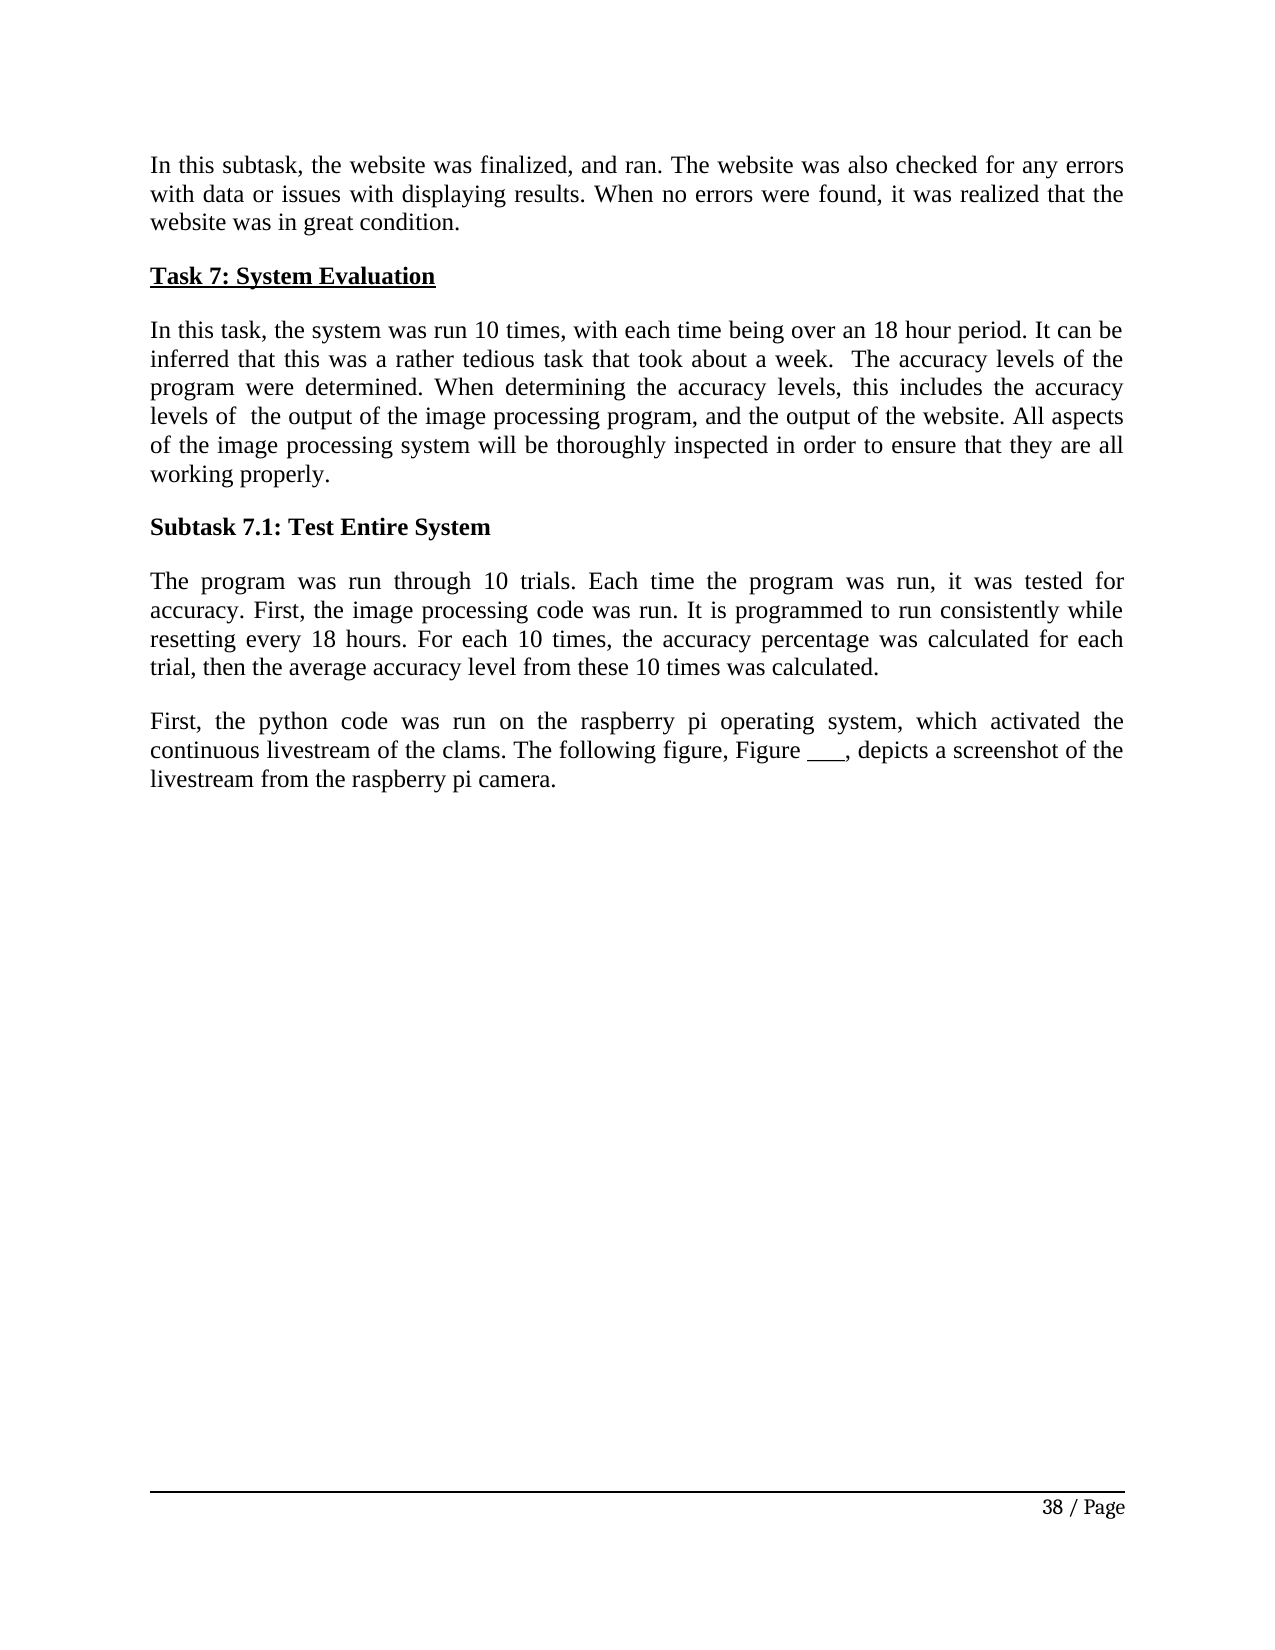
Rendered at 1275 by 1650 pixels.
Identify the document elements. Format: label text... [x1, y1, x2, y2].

text In this subtask, the website was finalized, and ran. The website was also checked for any errors with data or issues with displaying results. When no errors were found, it was realized that the website was in great condition. [150, 150, 1125, 236]
text Subtask 7.1: Test Entire System [150, 512, 1125, 541]
text In this task, the system was run 10 times, with each time being over an 18 hour period. It can be inferred that this was a rather tedious task that took about a week. The accuracy levels of the program were determined. When determining the accuracy levels, this includes the accuracy levels of the output of the image processing program, and the output of the website. All aspects of the image processing system will be thoroughly inspected in order to ensure that they are all working properly. [150, 315, 1125, 487]
text Task 7: System Evaluation [150, 261, 1125, 290]
text The program was run through 10 trials. Each time the program was run, it was tested for accuracy. First, the image processing code was run. It is programmed to run consistently while resetting every 18 hours. For each 10 times, the accuracy percentage was calculated for each trial, then the average accuracy level from these 10 times was calculated. [150, 566, 1125, 681]
text First, the python code was run on the raspberry pi operating system, which activated the continuous livestream of the clams. The following figure, Figure ___, depicts a screenshot of the livestream from the raspberry pi camera. [150, 706, 1125, 792]
